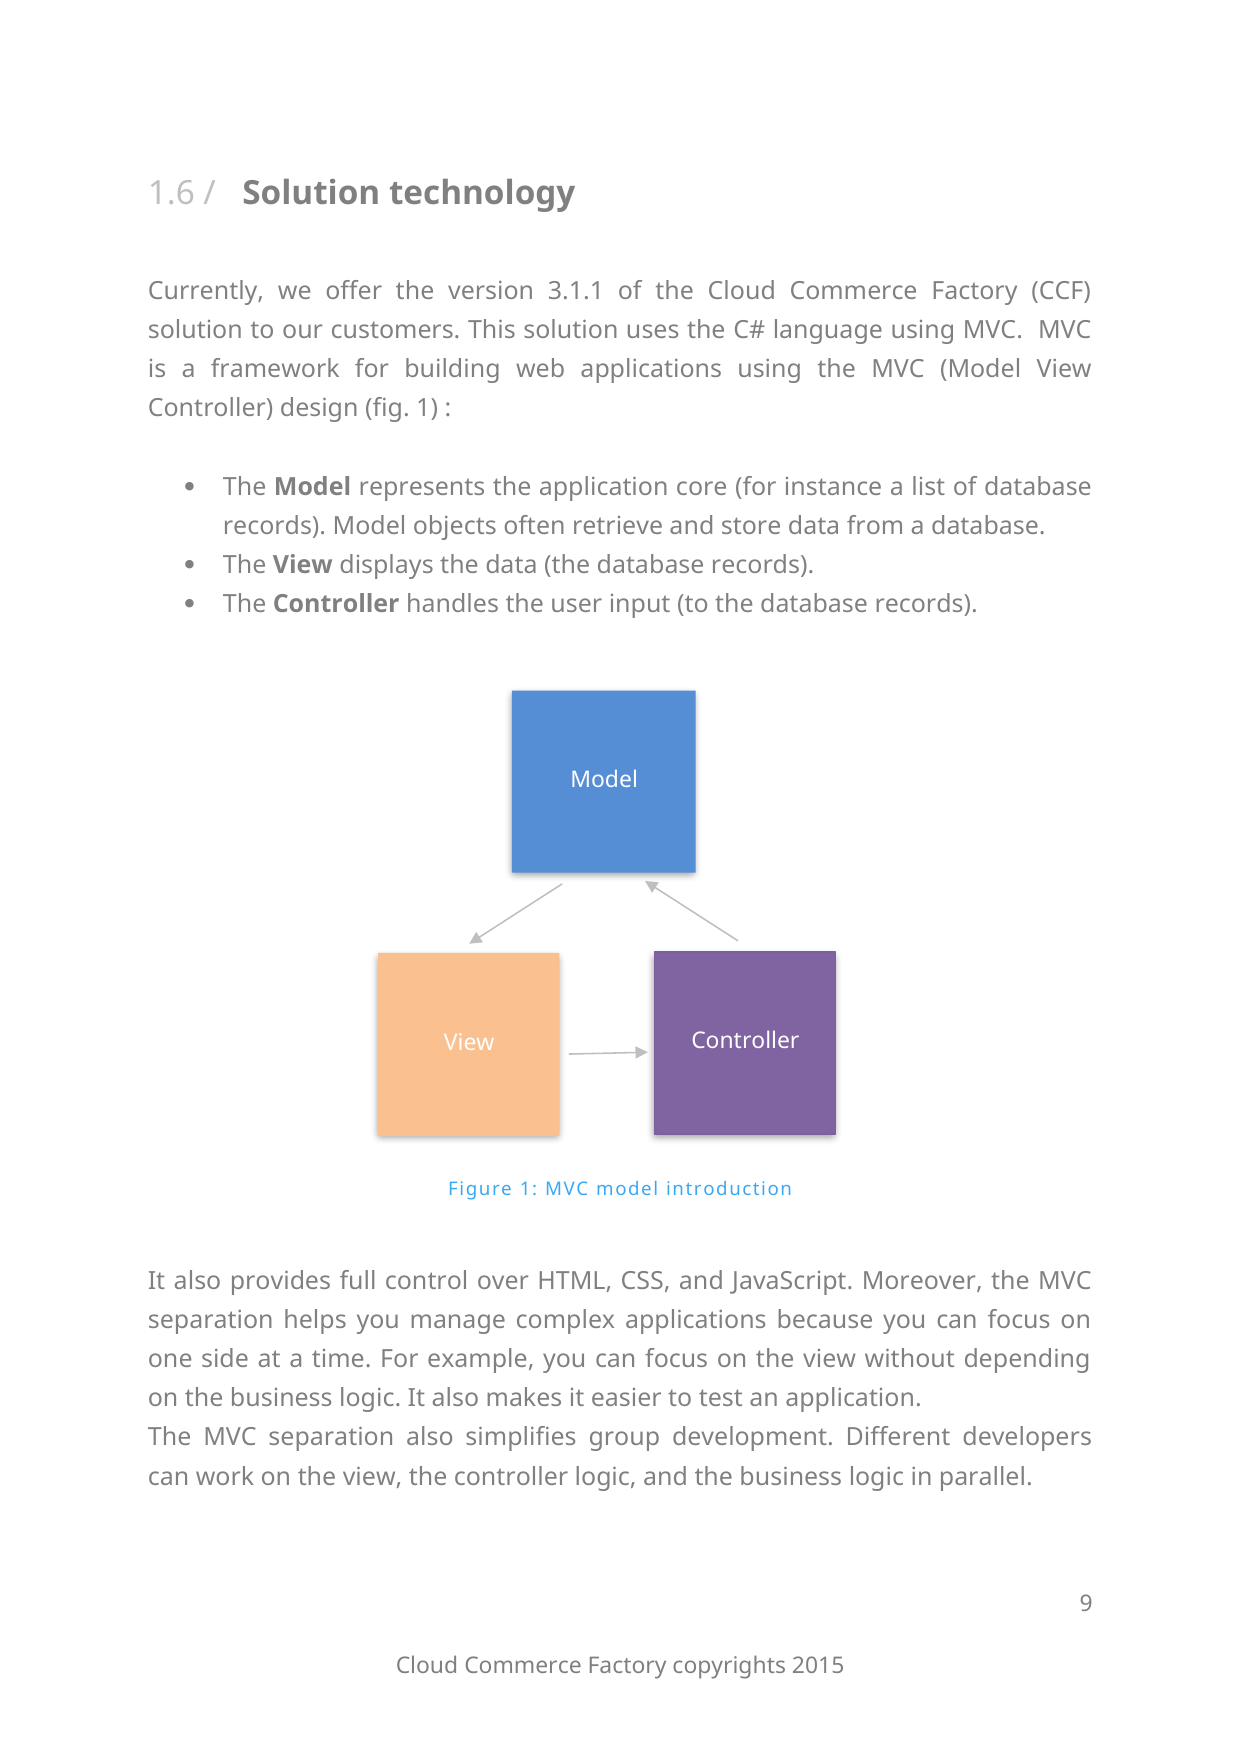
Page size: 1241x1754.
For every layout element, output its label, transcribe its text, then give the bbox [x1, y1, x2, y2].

text Currently, we offer the version 3.1.1 of the Cloud Commerce Factory (CCF) solution to our customers. This solution uses the C# language using MVC. MVC is a framework for building web applications using the MVC (Model View Controller) design (fig. 1) : [148, 272, 1093, 424]
list The Model represents the application core (for instance a list of database records). Model objects often retrieve and store data from a database. [185, 468, 1093, 542]
list The Controller handles the user input (to the database records). [185, 586, 1093, 620]
list The View displays the data (the database records). [185, 547, 1093, 581]
text The MVC separation also simplifies group development. Different developers can work on the view, the controller logic, and the business logic in parallel. [148, 1419, 1093, 1492]
subtitle Figure 1: MVC model introduction [148, 1176, 1093, 1201]
text It also provides full control over HTML, CSS, and JavaScript. Moreover, the MVC separation helps you manage complex applications because you can focus on one side at a time. For example, you can focus on the view without depending on the business logic. It also makes it easier to test an application. [148, 1262, 1093, 1414]
subtitle Solution technology [148, 168, 1093, 214]
